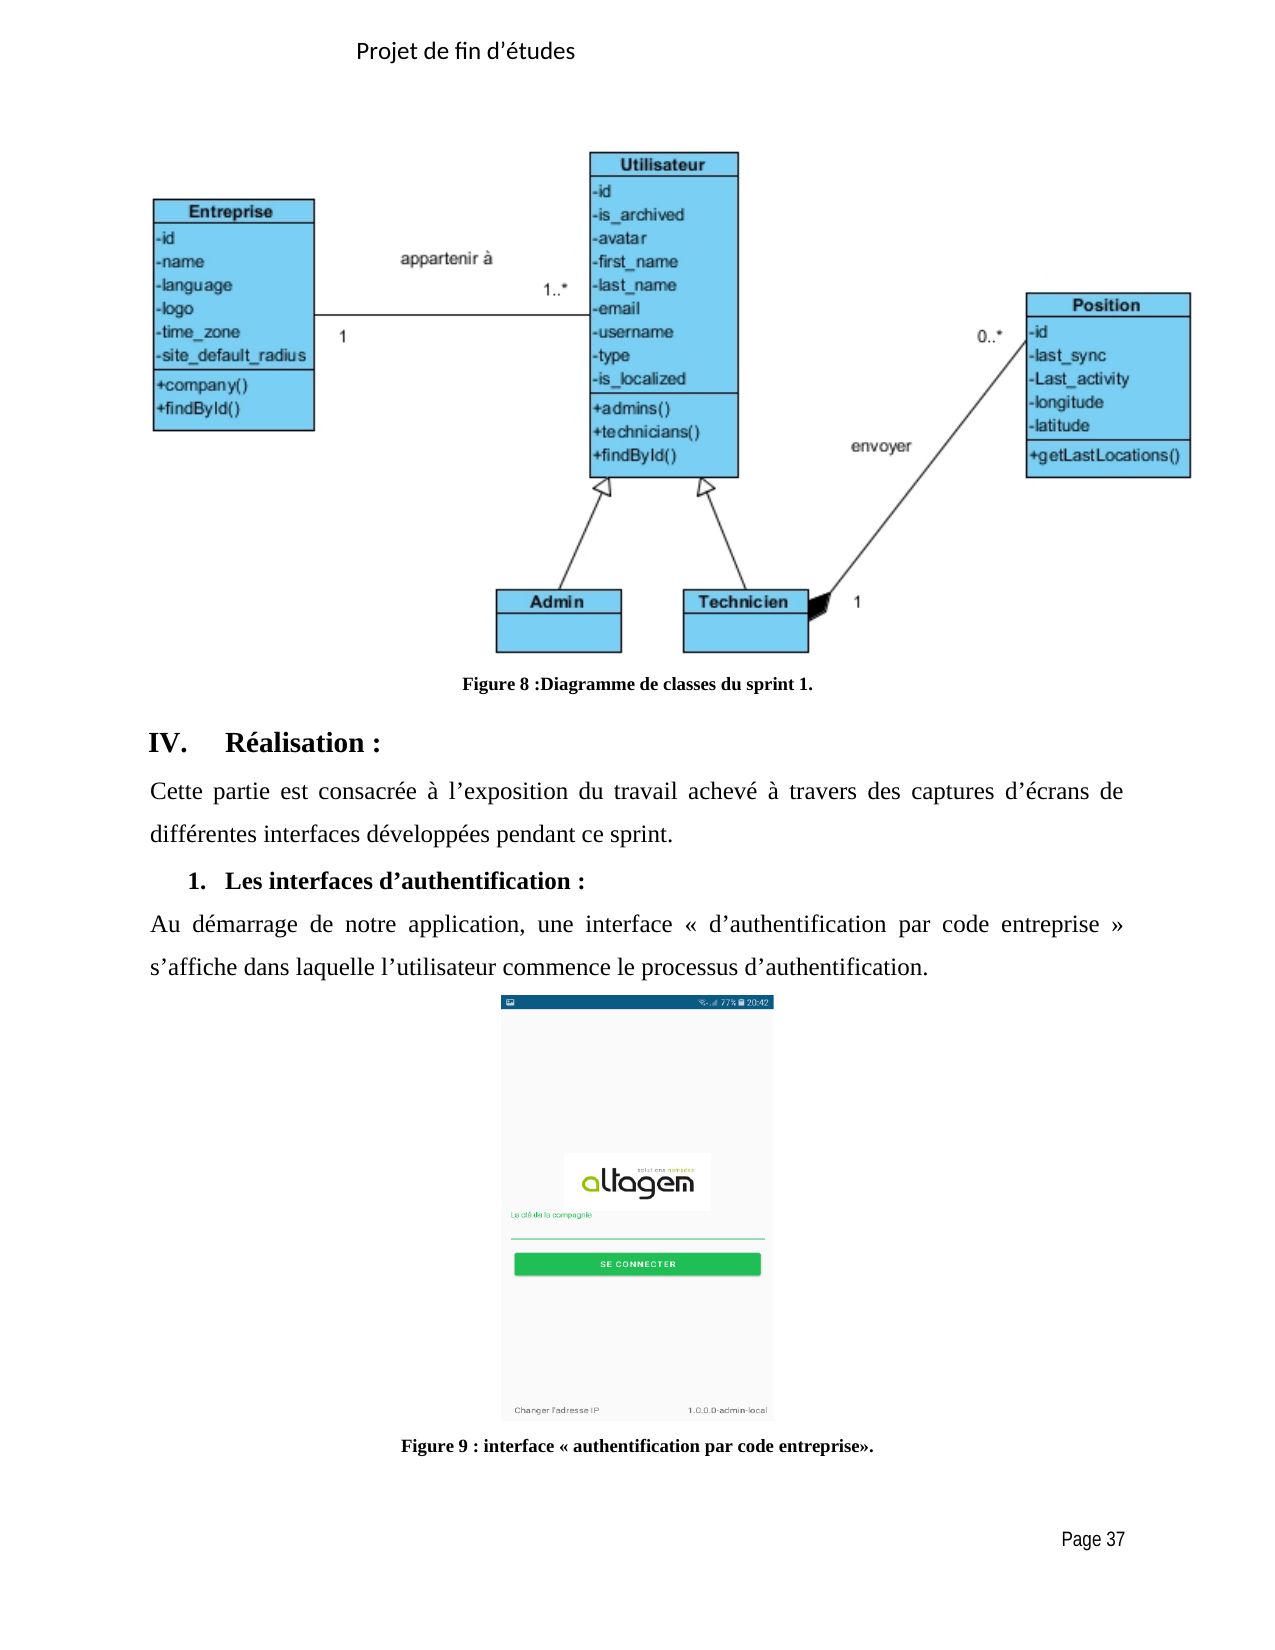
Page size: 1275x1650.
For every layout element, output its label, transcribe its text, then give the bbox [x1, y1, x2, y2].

text Cette partie est consacrée à l’exposition du travail achevé à travers des captures d’écrans de différentes interfaces développées pendant ce sprint. [150, 776, 1125, 848]
subtitle Les interfaces d’authentification : [187, 866, 1125, 895]
text Au démarrage de notre application, une interface « d’authentification par code entreprise » s’affiche dans laquelle l’utilisateur commence le processus d’authentification. [150, 909, 1125, 981]
picture [150, 150, 1196, 658]
subtitle Réalisation : [187, 726, 1125, 759]
text Figure 8 :Diagramme de classes du sprint 1. [150, 672, 1125, 694]
picture [501, 995, 774, 1421]
text Figure 9 : interface « authentification par code entreprise». [150, 1435, 1125, 1457]
